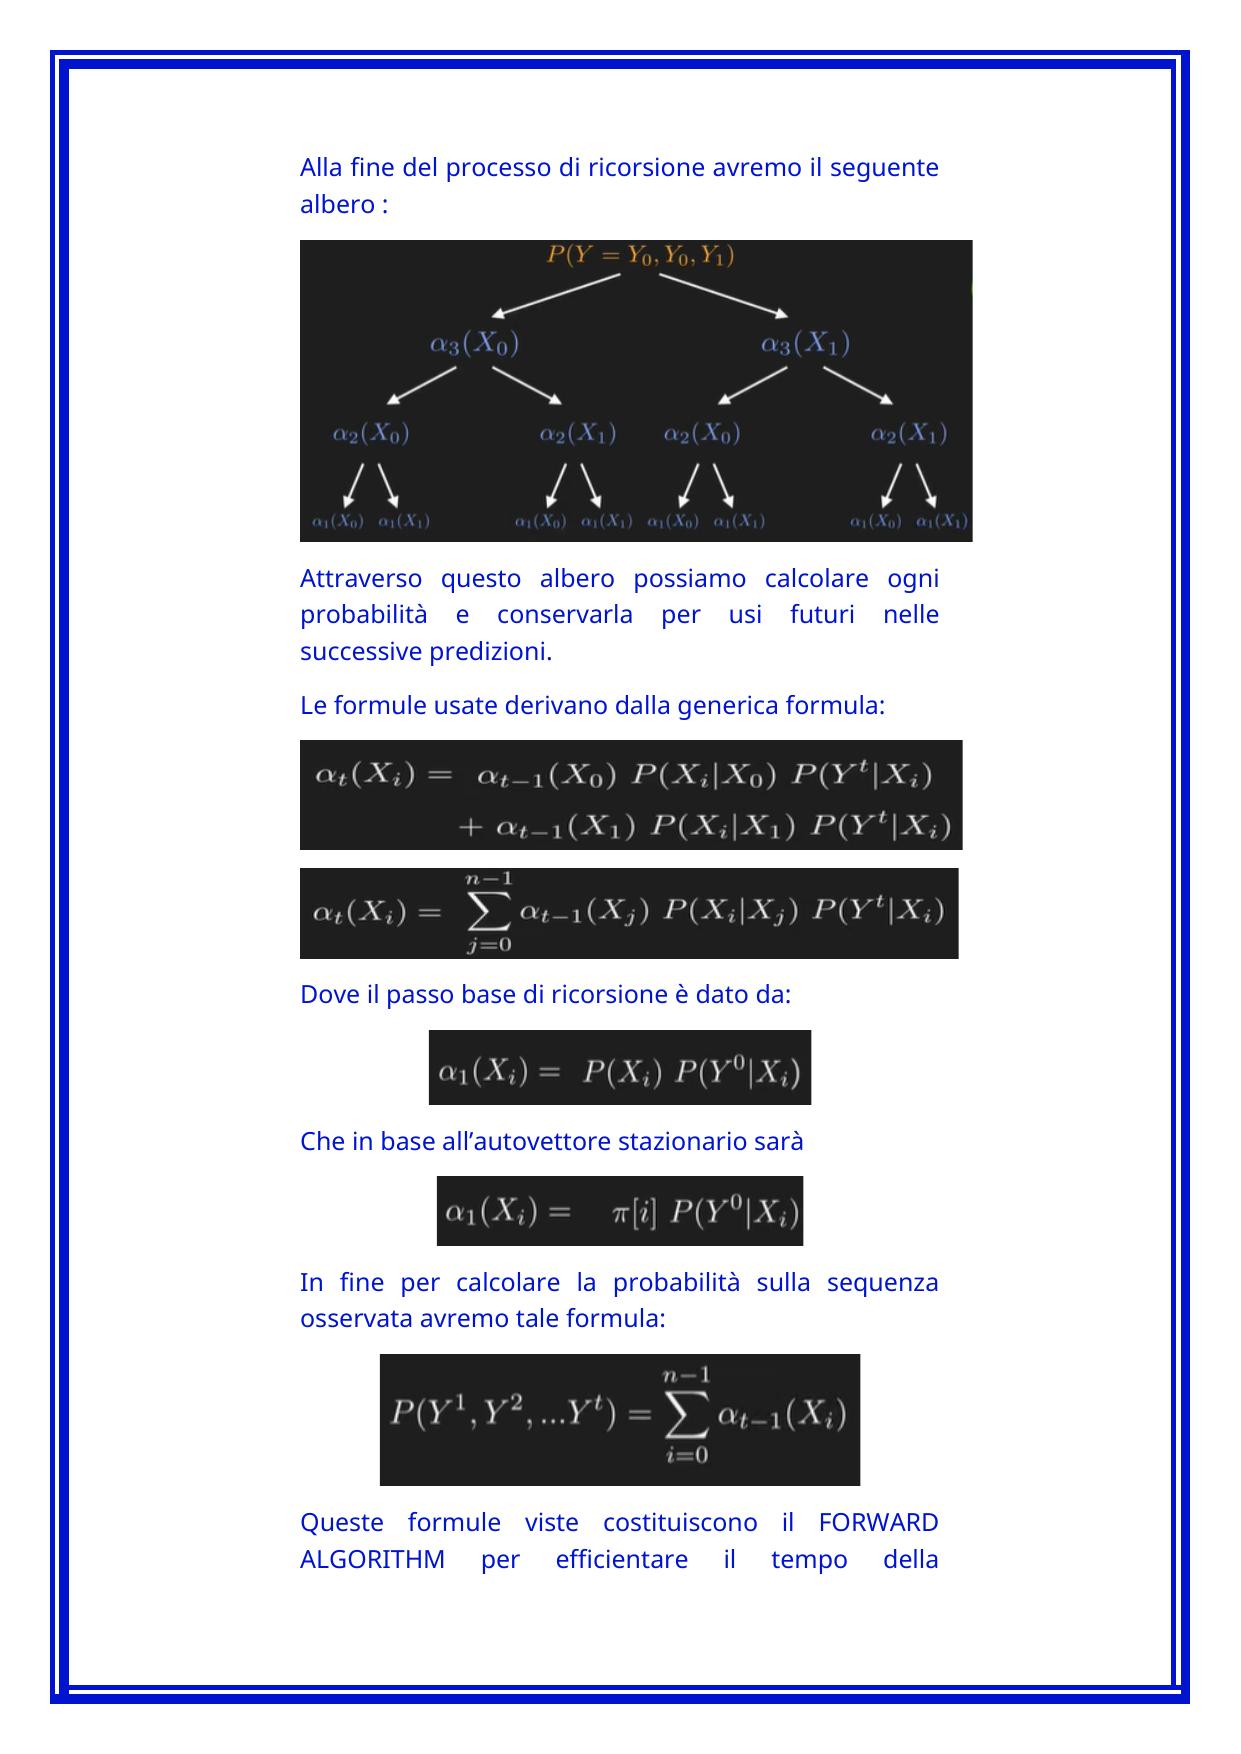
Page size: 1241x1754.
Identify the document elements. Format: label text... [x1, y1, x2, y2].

picture [428, 1030, 812, 1105]
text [300, 1504, 940, 1575]
text Alla fine del processo di ricorsione avremo il seguente albero : [300, 150, 940, 221]
picture [436, 1176, 804, 1246]
text Dove il passo base di ricorsione è dato da: [300, 977, 940, 1011]
text In fine per calcolare la probabilità sulla sequenza osservata avremo tale formula: [300, 1264, 940, 1335]
text Che in base all’autovettore stazionario sarà [300, 1123, 940, 1157]
text Attraverso questo albero possiamo calcolare ogni probabilità e conservarla per usi futuri nelle successive predizioni. [300, 560, 940, 668]
picture [379, 1354, 861, 1486]
text Le formule usate derivano dalla generica formula: [300, 687, 940, 721]
picture [300, 240, 973, 542]
picture [300, 868, 959, 959]
picture [300, 740, 963, 850]
